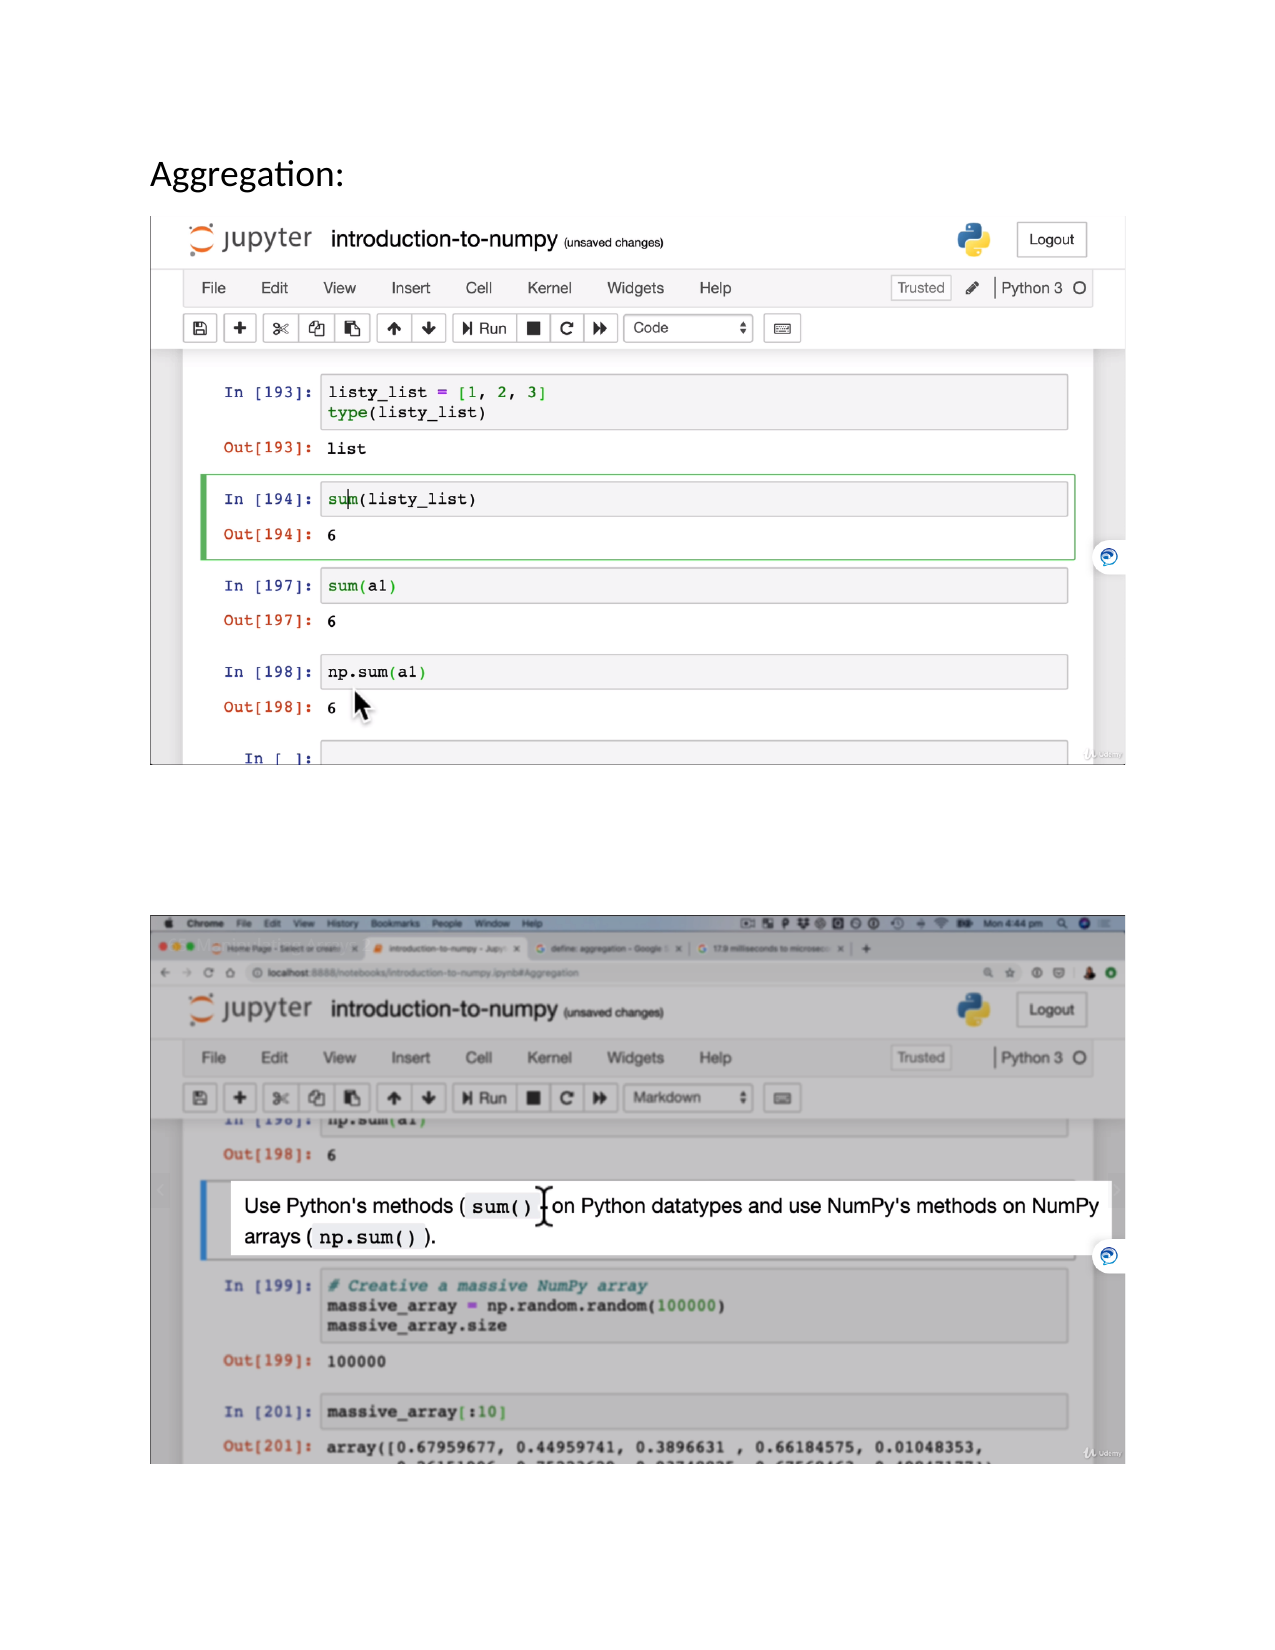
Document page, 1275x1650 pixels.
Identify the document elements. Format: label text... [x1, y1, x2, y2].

picture [150, 915, 1125, 1464]
text Aggregation: [150, 150, 1125, 196]
picture [150, 216, 1125, 765]
